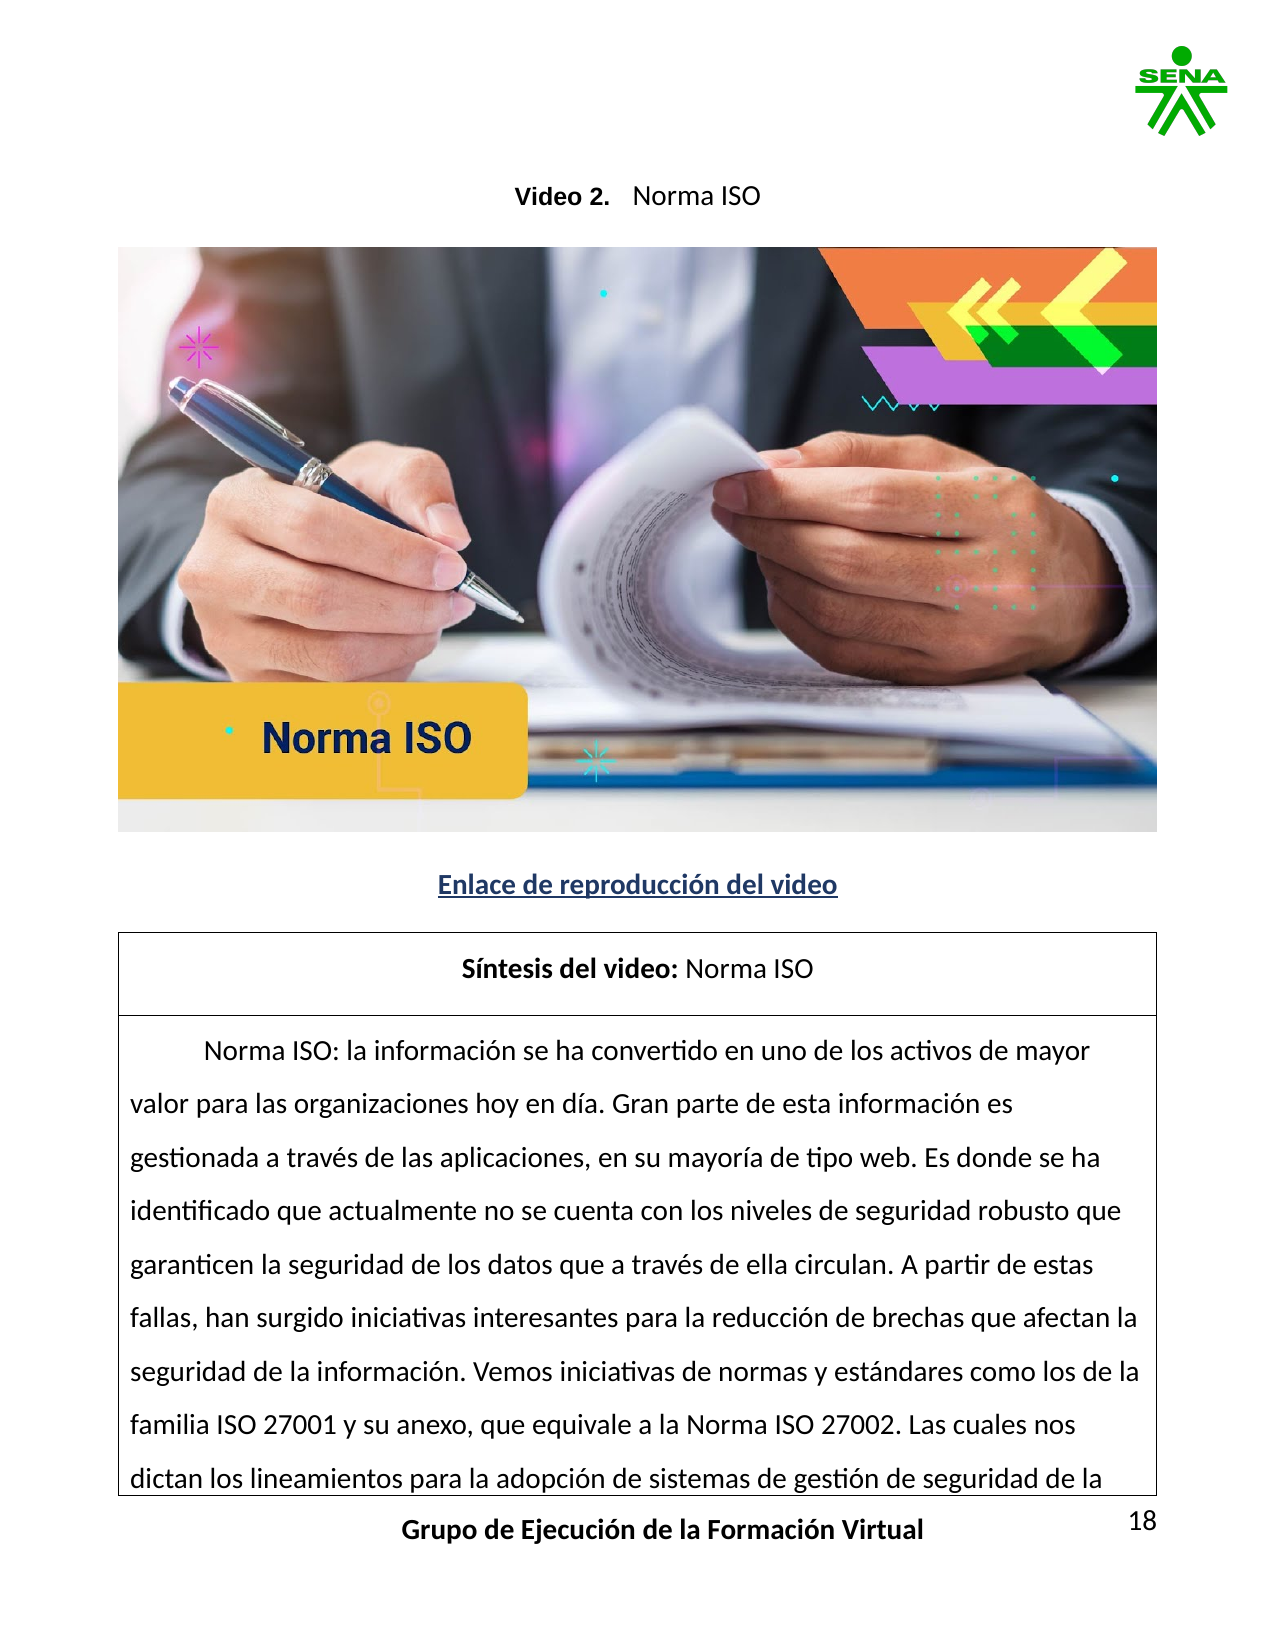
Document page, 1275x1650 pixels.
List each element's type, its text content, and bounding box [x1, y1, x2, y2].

table_header Síntesis del video: Norma ISO [119, 933, 1156, 1014]
picture [1135, 46, 1228, 136]
text Norma ISO [118, 177, 1157, 213]
picture [118, 247, 1157, 832]
text Enlace de reproducción del video [118, 866, 1157, 902]
